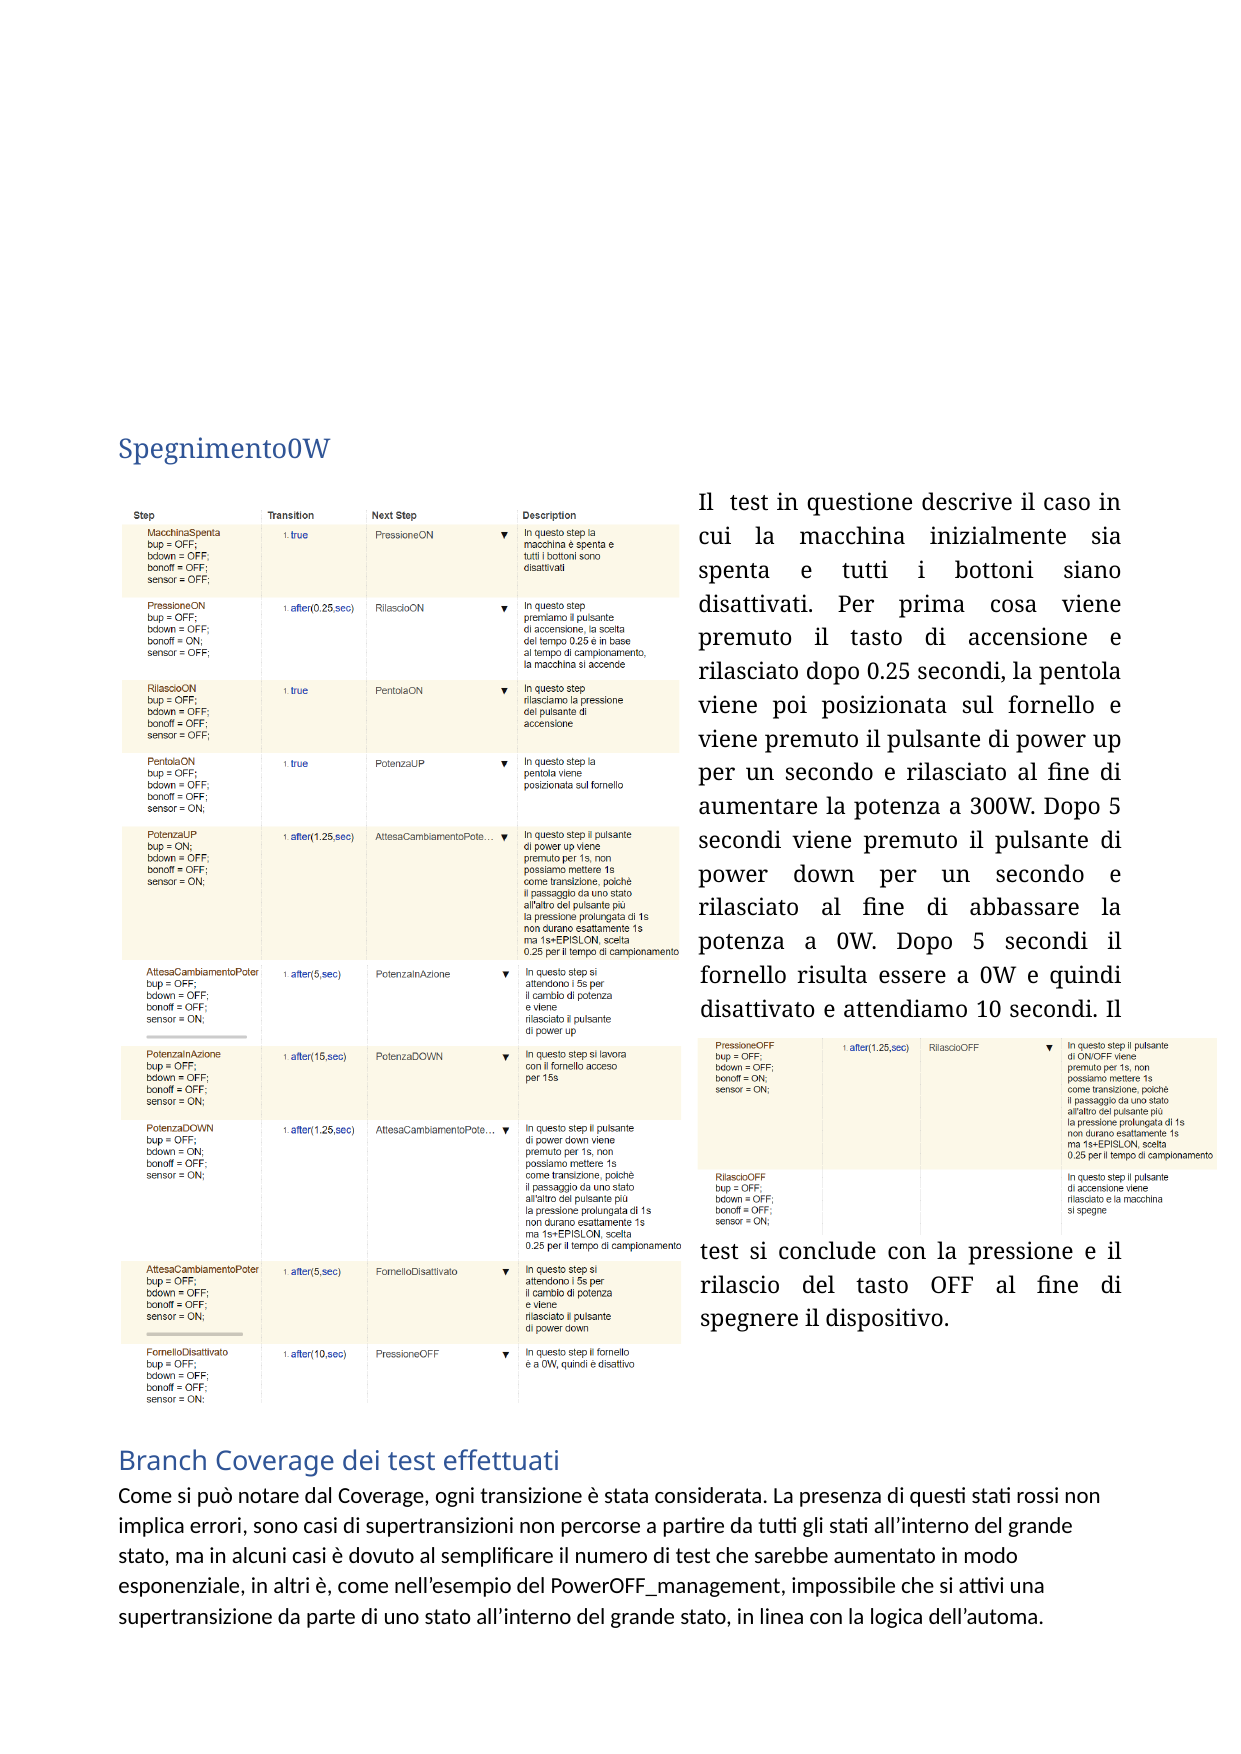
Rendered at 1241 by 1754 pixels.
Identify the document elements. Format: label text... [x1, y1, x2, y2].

subtitle Spegnimento0W [118, 430, 1122, 467]
picture [117, 965, 682, 1403]
subtitle Branch Coverage dei test effettuati [118, 1441, 1122, 1478]
picture [697, 1038, 1218, 1235]
picture [118, 505, 680, 960]
text Come si può notare dal Coverage, ogni transizione è stata considerata. La presenza di questi stati rossi non implica errori, sono casi di supertransizioni non percorse a partire da tutti gli stati all’interno del grande stato, ma in alcuni casi è dovuto al semplificare il numero di test che sarebbe aumentato in modo esponenziale, in altri è, come nell’esempio del PowerOFF_management, impossibile che si attivi una supertransizione da parte di uno stato all’interno del grande stato, in linea con la logica dell’automa. [118, 1481, 1122, 1630]
